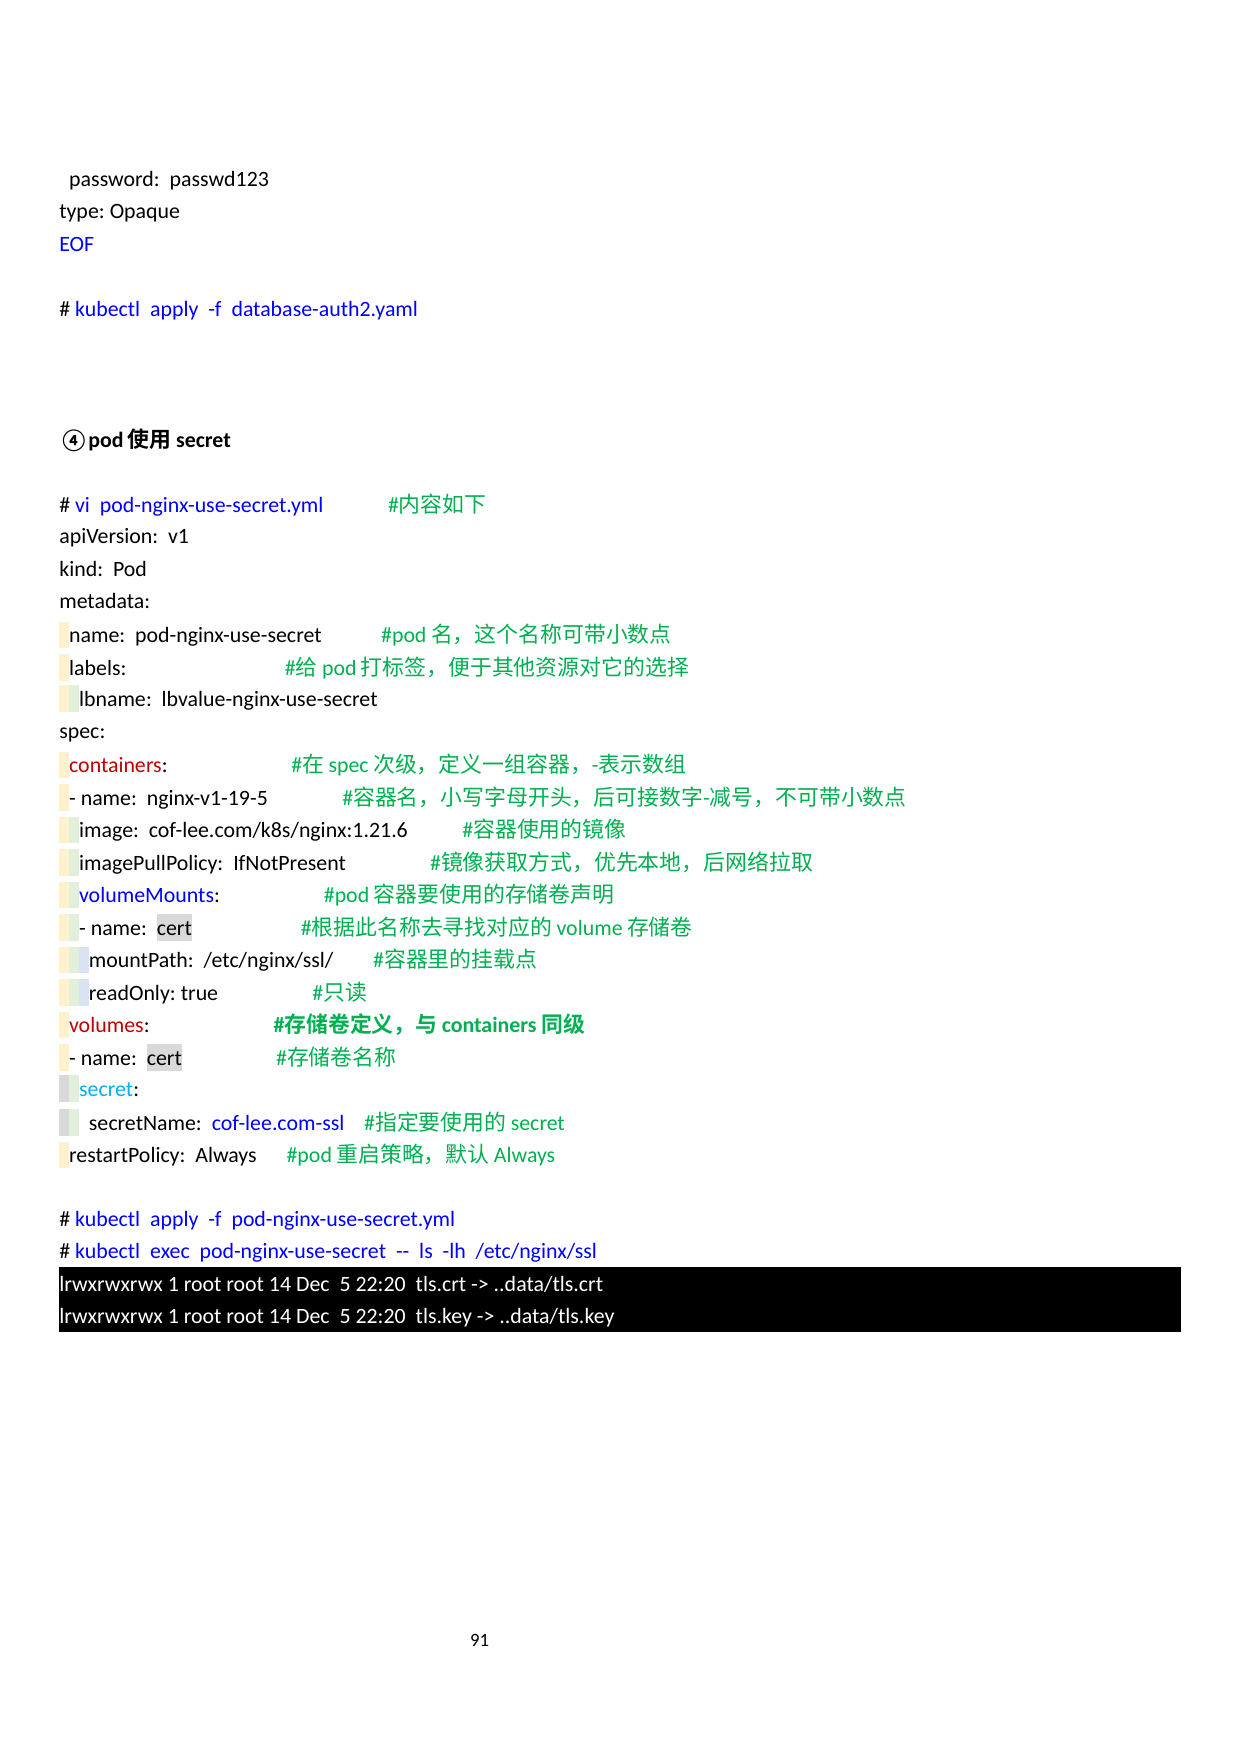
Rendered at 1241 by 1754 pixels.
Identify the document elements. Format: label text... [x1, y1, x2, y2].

text labels: #给pod打标签，便于其他资源对它的选择 [59, 649, 1181, 682]
text type: Opaque [59, 194, 1181, 227]
text - name: nginx-v1-19-5 #容器名，小写字母开头，后可接数字-减号，不可带小数点 [59, 779, 1181, 812]
text # kubectl exec pod-nginx-use-secret -- ls -lh /etc/nginx/ssl [59, 1234, 1181, 1267]
text volumes: #存储卷定义，与containers同级 [59, 1007, 1181, 1039]
text - name: cert #存储卷名称 [59, 1039, 1181, 1072]
text containers: #在spec次级，定义一组容器，-表示数组 [59, 747, 1181, 779]
text password: passwd123 [59, 162, 1181, 194]
text lbname: lbvalue-nginx-use-secret [59, 682, 1181, 714]
text mountPath: /etc/nginx/ssl/ #容器里的挂载点 [59, 942, 1181, 974]
text restartPolicy: Always #pod重启策略，默认Always [59, 1137, 1181, 1169]
text spec: [59, 714, 1181, 747]
text imagePullPolicy: IfNotPresent #镜像获取方式，优先本地，后网络拉取 [59, 844, 1181, 877]
text kind: Pod [59, 552, 1181, 584]
text # kubectl apply -f database-auth2.yaml [59, 292, 1181, 324]
text EOF [59, 227, 1181, 259]
text - name: cert #根据此名称去寻找对应的volume存储卷 [59, 909, 1181, 942]
text # kubectl apply -f pod-nginx-use-secret.yml [59, 1202, 1181, 1234]
text readOnly: true #只读 [59, 974, 1181, 1007]
text volumeMounts: #pod容器要使用的存储卷声明 [59, 877, 1181, 909]
text lrwxrwxrwx 1 root root 14 Dec 5 22:20 tls.key -> ..data/tls.key [59, 1299, 1181, 1332]
text name: pod-nginx-use-secret #pod名，这个名称可带小数点 [59, 617, 1181, 649]
text # vi pod-nginx-use-secret.yml #内容如下 [59, 487, 1181, 519]
text apiVersion: v1 [59, 519, 1181, 552]
text ④pod使用secret [59, 422, 1181, 454]
text metadata: [59, 584, 1181, 617]
text lrwxrwxrwx 1 root root 14 Dec 5 22:20 tls.crt -> ..data/tls.crt [59, 1267, 1181, 1299]
text secret: [59, 1072, 1181, 1104]
text secretName: cof-lee.com-ssl #指定要使用的secret [59, 1104, 1181, 1137]
text image: cof-lee.com/k8s/nginx:1.21.6 #容器使用的镜像 [59, 812, 1181, 844]
